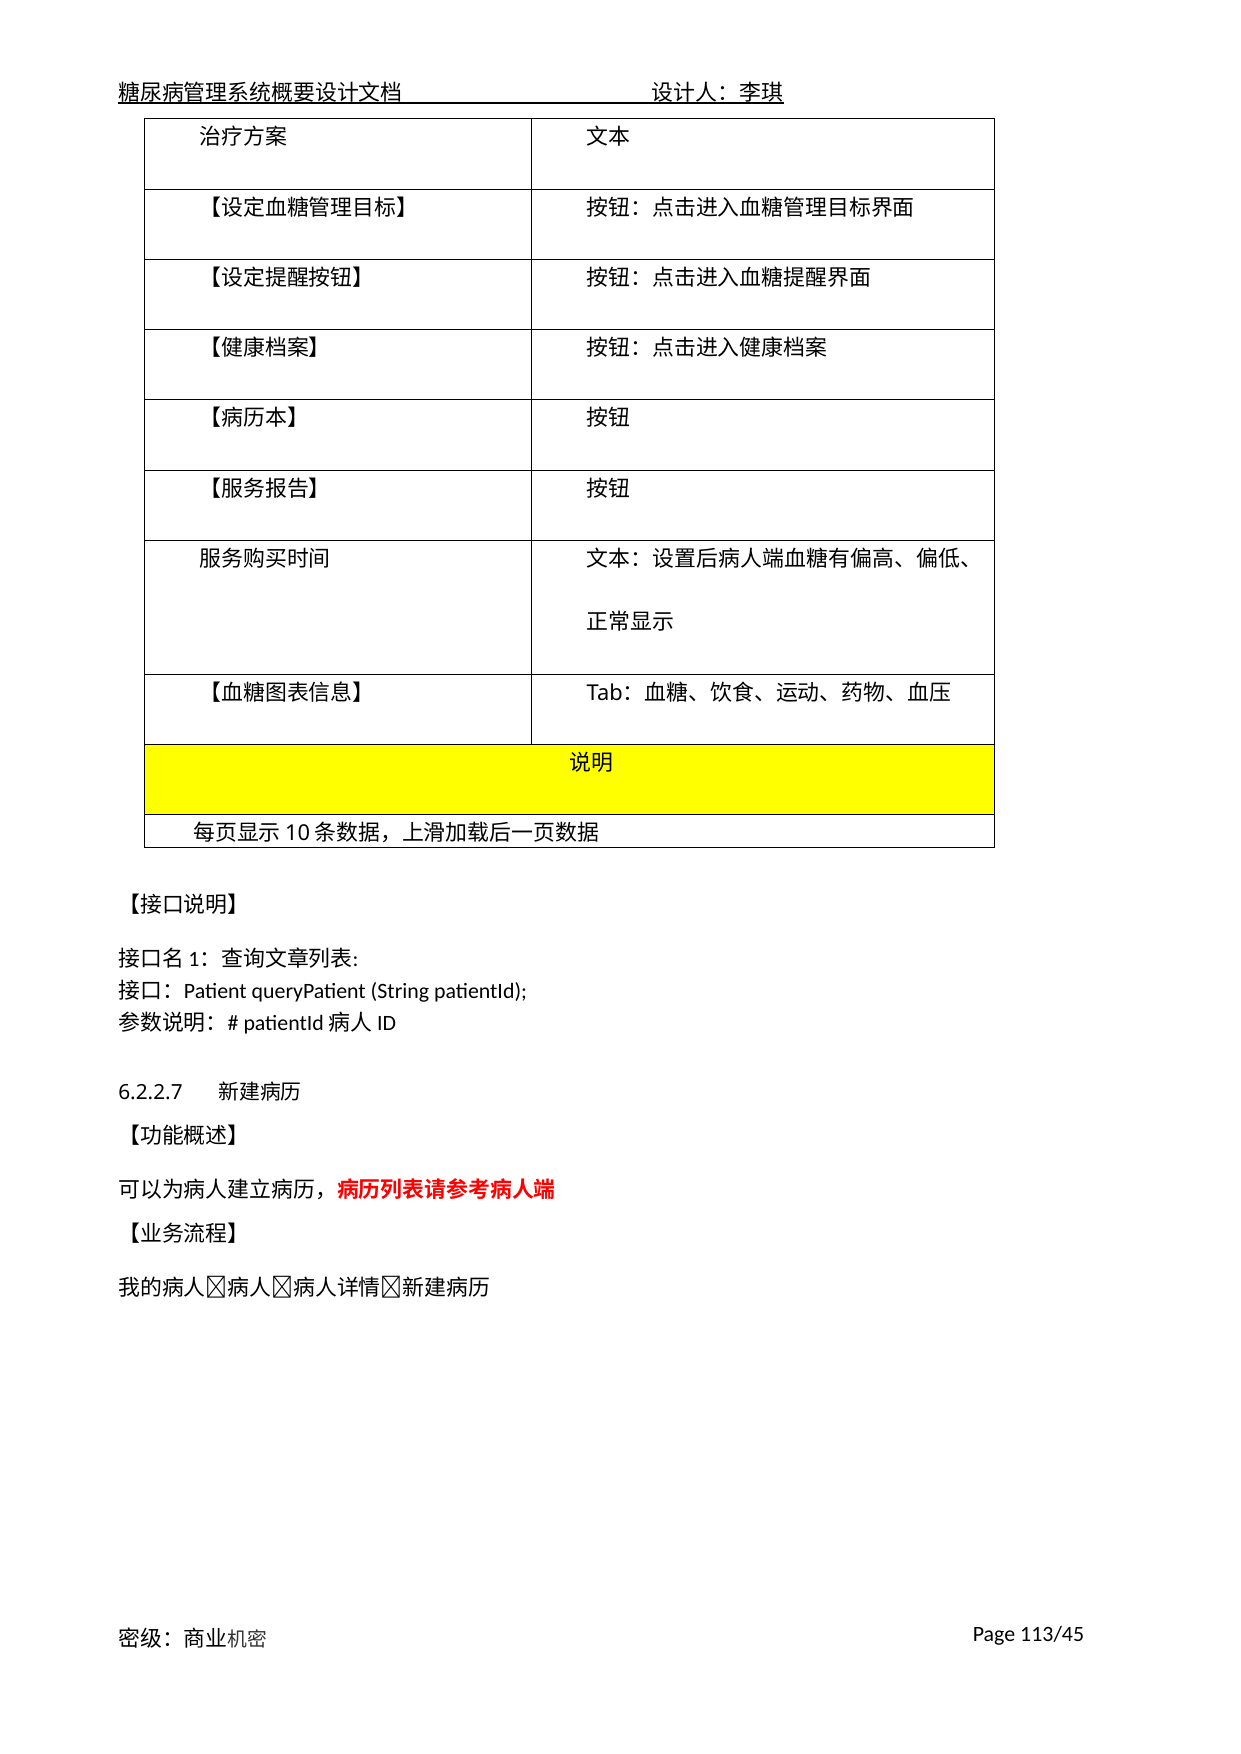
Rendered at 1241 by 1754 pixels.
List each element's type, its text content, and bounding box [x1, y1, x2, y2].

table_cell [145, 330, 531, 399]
text 我的病人病人病人详情新建病历 [118, 1270, 1122, 1301]
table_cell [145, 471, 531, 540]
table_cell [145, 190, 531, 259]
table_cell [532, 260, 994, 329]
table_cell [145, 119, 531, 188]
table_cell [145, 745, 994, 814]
text 可以为病人建立病历，病历列表请参考病人端 [118, 1172, 1122, 1203]
subtitle 新建病历 [118, 1075, 1122, 1106]
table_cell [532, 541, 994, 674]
text 参数说明：# patientId 病人ID [118, 1004, 1122, 1036]
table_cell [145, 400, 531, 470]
subtitle 【功能概述】 [118, 1118, 1122, 1150]
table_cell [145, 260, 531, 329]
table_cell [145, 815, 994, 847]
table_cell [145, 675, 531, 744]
subtitle 【接口说明】 [118, 887, 1122, 919]
text 接口名1：查询文章列表: [118, 941, 1122, 973]
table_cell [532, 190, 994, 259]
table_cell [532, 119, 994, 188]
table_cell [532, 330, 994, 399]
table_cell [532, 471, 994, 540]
text 接口：Patient queryPatient (String patientId); [118, 973, 1122, 1004]
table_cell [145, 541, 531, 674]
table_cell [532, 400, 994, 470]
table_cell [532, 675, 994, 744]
subtitle 【业务流程】 [118, 1216, 1122, 1248]
